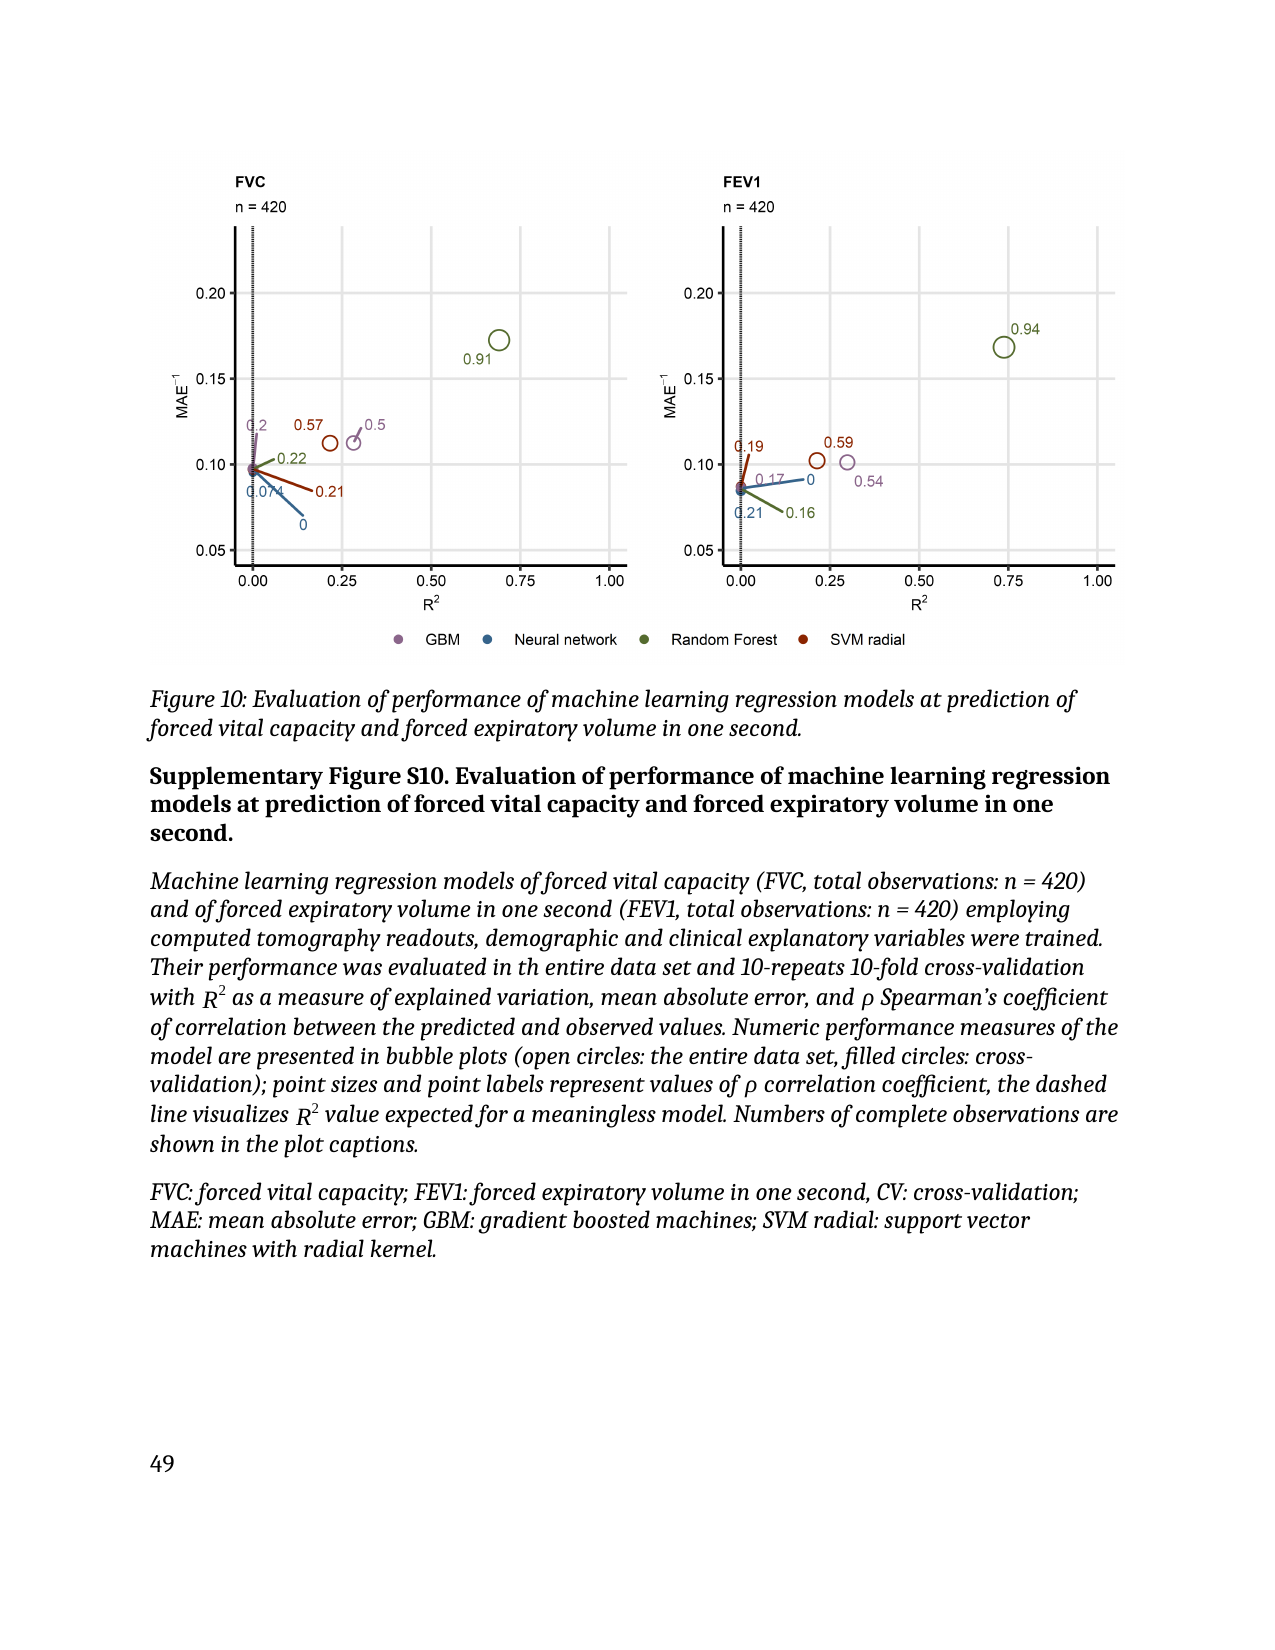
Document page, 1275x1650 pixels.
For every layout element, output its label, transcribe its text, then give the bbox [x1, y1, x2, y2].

text FVC: forced vital capacity; FEV1: forced expiratory volume in one second, CV: cross-validation; MAE: mean absolute error; GBM: gradient boosted machines; SVM radial: support vector machines with radial kernel. [150, 1178, 1125, 1264]
text Supplementary Figure S10. Evaluation of performance of machine learning regression models at prediction of forced vital capacity and forced expiratory volume in one second. [150, 762, 1125, 848]
text Machine learning regression models of forced vital capacity (FVC, total observations: n = 420) and of forced expiratory volume in one second (FEV1, total observations: n = 420) employing computed tomography readouts, demographic and clinical explanatory variables were trained. Their performance was evaluated in th entire data set and 10-repeats 10-fold cross-validation with as a measure of explained variation, mean absolute error, and Spearman’s coefficient of correlation between the predicted and observed values. Numeric performance measures of the model are presented in bubble plots (open circles: the entire data set, filled circles: cross-validation); point sizes and point labels represent values of correlation coefficient, the dashed line visualizes value expected for a meaningless model. Numbers of complete observations are shown in the plot captions. [150, 867, 1125, 1159]
picture [150, 150, 1125, 665]
text Figure 10: Evaluation of performance of machine learning regression models at prediction of forced vital capacity and forced expiratory volume in one second. [150, 685, 1125, 743]
